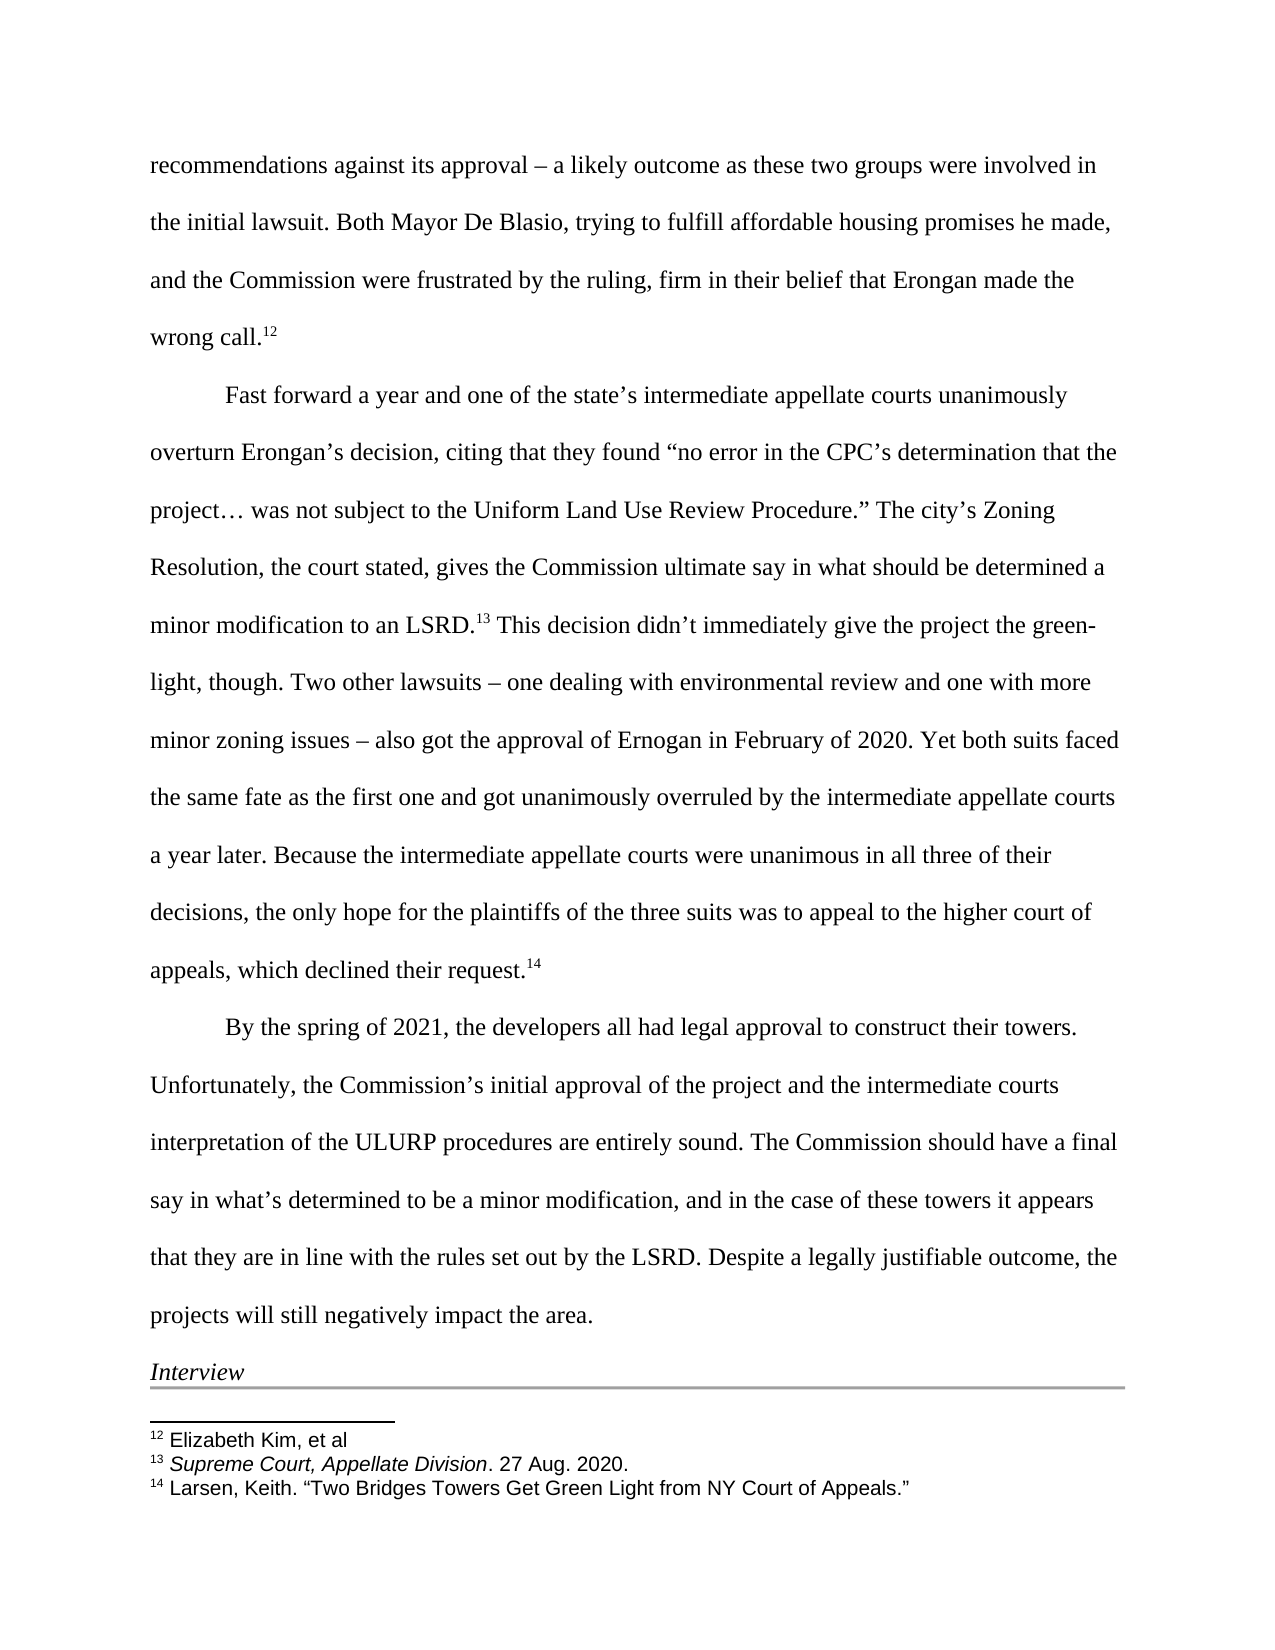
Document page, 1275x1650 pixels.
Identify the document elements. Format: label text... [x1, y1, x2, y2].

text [150, 150, 1125, 351]
text Interview [150, 1357, 1125, 1386]
text Fast forward a year and one of the state’s intermediate appellate courts unanimously overturn Erongan’s decision, citing that they found “no error in the CPC’s determination that the project… was not subject to the Uniform Land Use Review Procedure.” The city’s Zoning Resolution, the court stated, gives the Commission ultimate say in what should be determined a minor modification to an LSRD. This decision didn’t immediately give the project the green-light, though. Two other lawsuits – one dealing with environmental review and one with more minor zoning issues – also got the approval of Ernogan in February of 2020. Yet both suits faced the same fate as the first one and got unanimously overruled by the intermediate appellate courts a year later. Because the intermediate appellate courts were unanimous in all three of their decisions, the only hope for the plaintiffs of the three suits was to appeal to the higher court of appeals, which declined their request. [150, 380, 1125, 984]
text By the spring of 2021, the developers all had legal approval to construct their towers. Unfortunately, the Commission’s initial approval of the project and the intermediate courts interpretation of the ULURP procedures are entirely sound. The Commission should have a final say in what’s determined to be a minor modification, and in the case of these towers it appears that they are in line with the rules set out by the LSRD. Despite a legally justifiable outcome, the projects will still negatively impact the area. [150, 1012, 1125, 1329]
